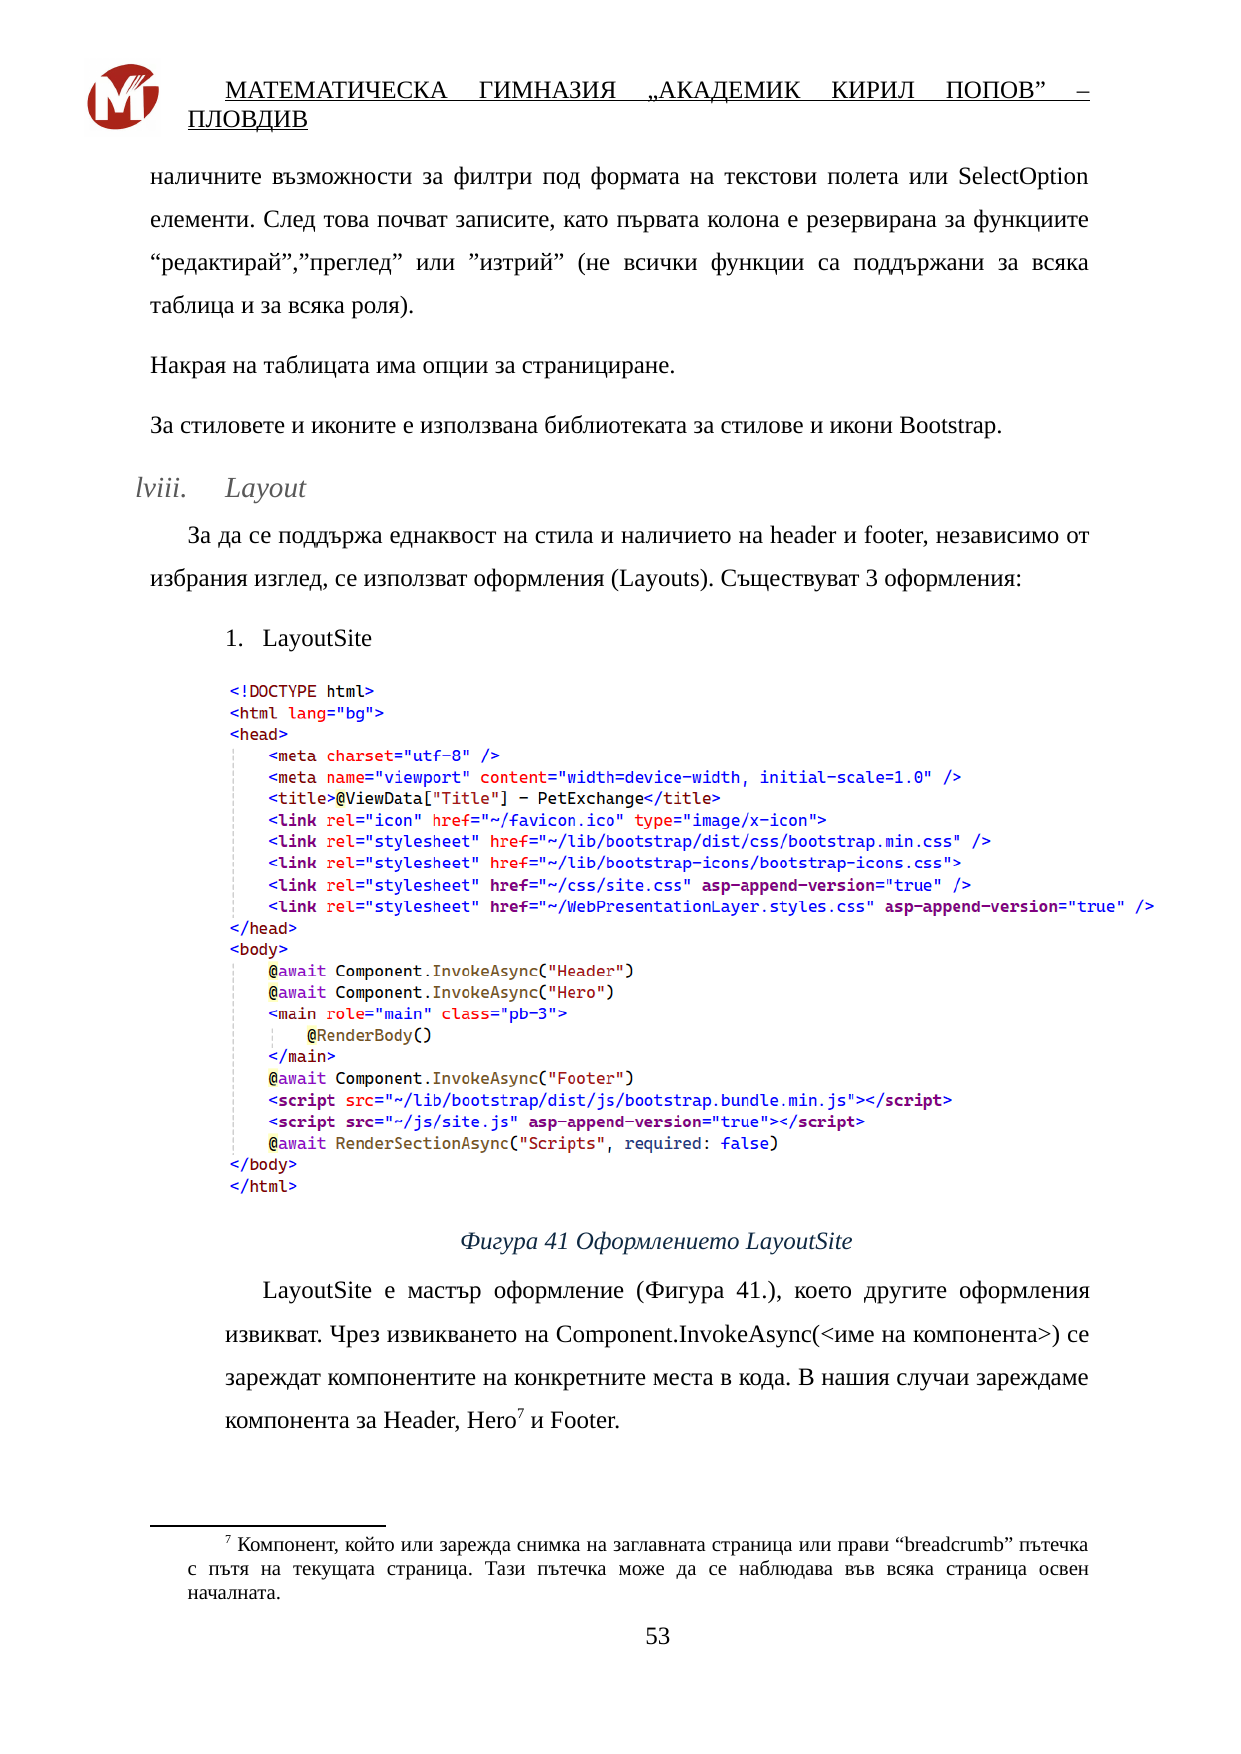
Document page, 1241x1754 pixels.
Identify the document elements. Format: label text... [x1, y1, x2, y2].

subtitle Layout [187, 470, 1090, 503]
text LayoutSite e мастър оформление (Фигура 41.), което другите оформления извикват. Чрез извикването на Component.InvokeAsync(<име на компонента>) се зареждат компонентите на конкретните места в кода. В нашия случаи зареждаме компонента за Header, Hero и Footer. [225, 1276, 1090, 1434]
text За да се поддържа еднаквост на стила и наличието на header и footer, независимо от избрания изглед, се използват оформления (Layouts). Съществуват 3 оформления: [150, 520, 1090, 592]
text За стиловете и иконите е използвана библиотеката за стилове и икони Bootstrap. [150, 410, 1090, 439]
text Накрая на таблицата има опции за странициране. [150, 350, 1090, 379]
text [150, 161, 1090, 319]
picture [225, 683, 1166, 1195]
text Фигура 41 Оформлението LayoutSite [187, 1226, 1090, 1255]
picture [83, 58, 162, 137]
list LayoutSite [225, 623, 1090, 652]
